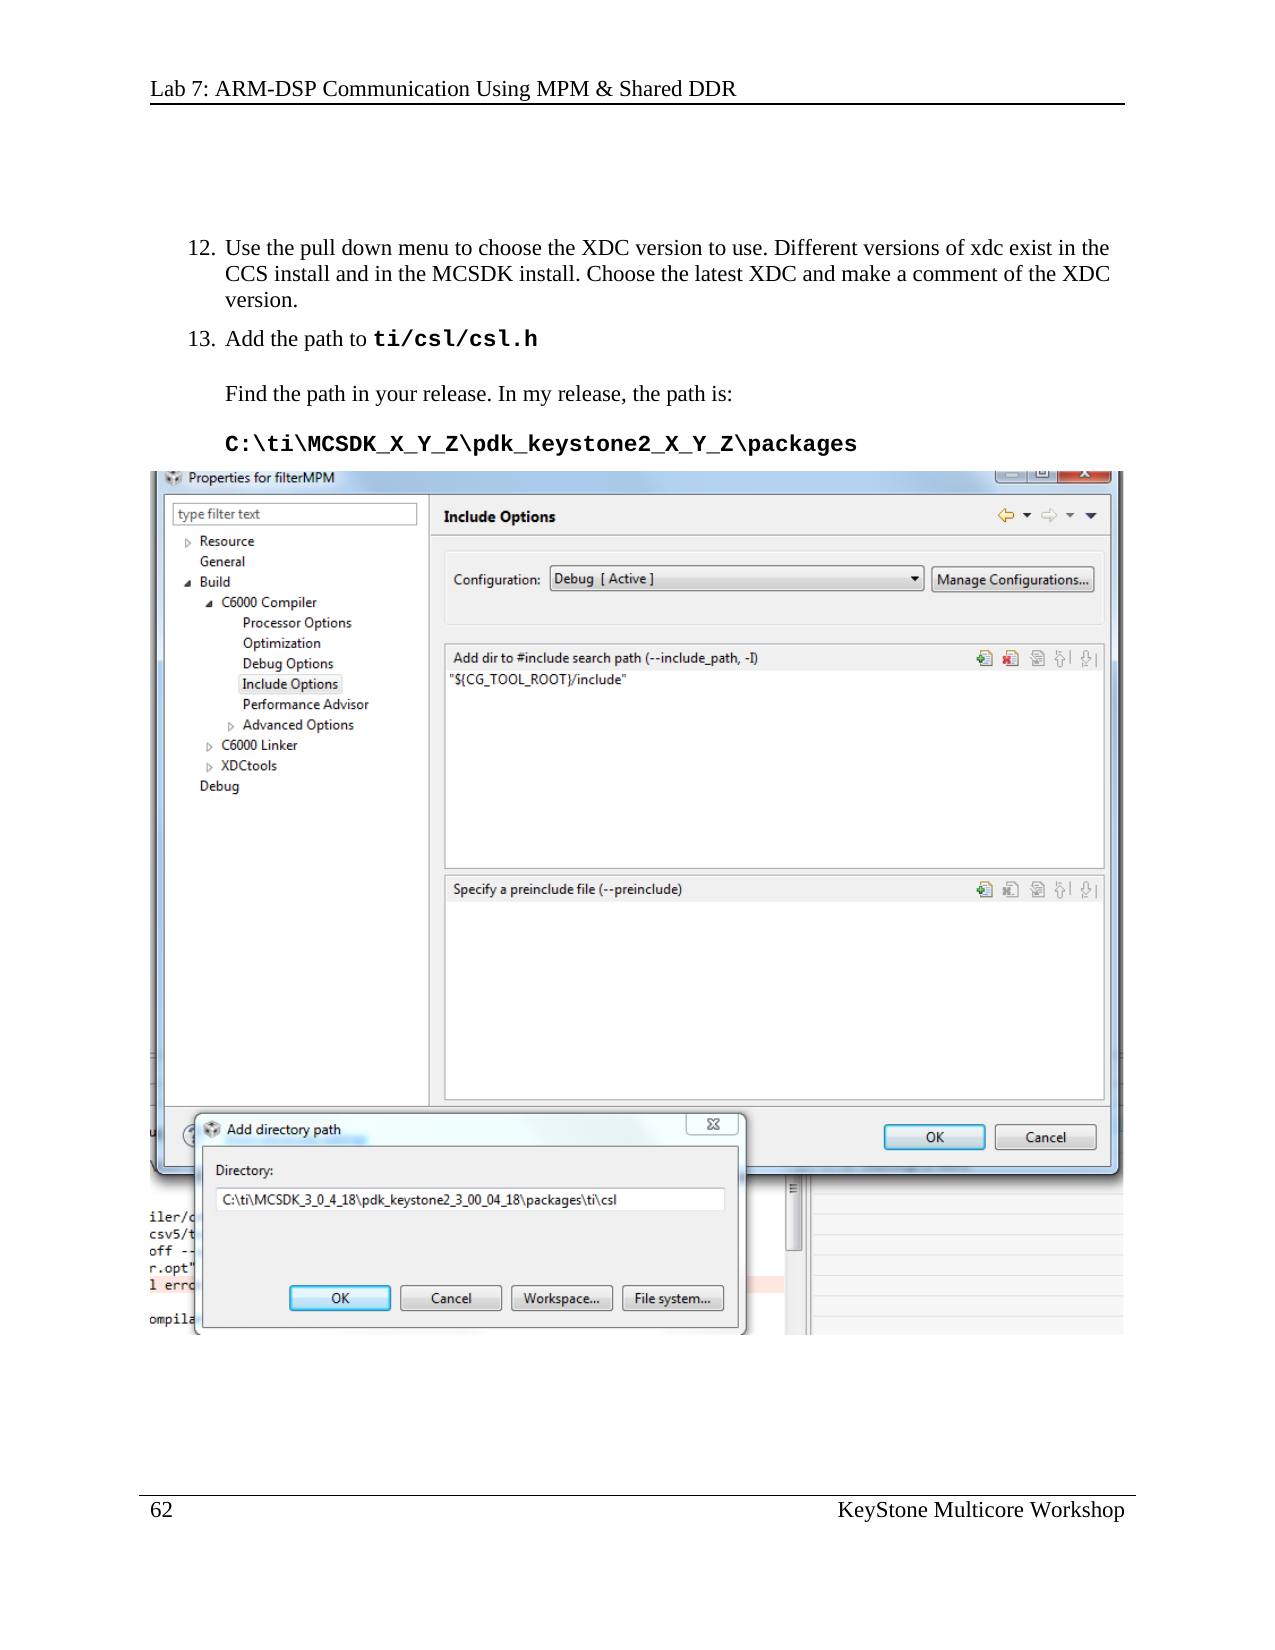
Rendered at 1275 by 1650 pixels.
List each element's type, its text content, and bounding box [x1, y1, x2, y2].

list Add the path to ti/csl/csl.h Find the path in your release. In my release, the path is: C:\ti\MCSDK_X_Y_Z\pdk_keystone2_X_Y_Z\packages [187, 325, 1125, 458]
list Use the pull down menu to choose the XDC version to use. Different versions of xdc exist in the CCS install and in the MCSDK install. Choose the latest XDC and make a comment of the XDC version. [187, 234, 1125, 313]
picture [150, 471, 1124, 1335]
